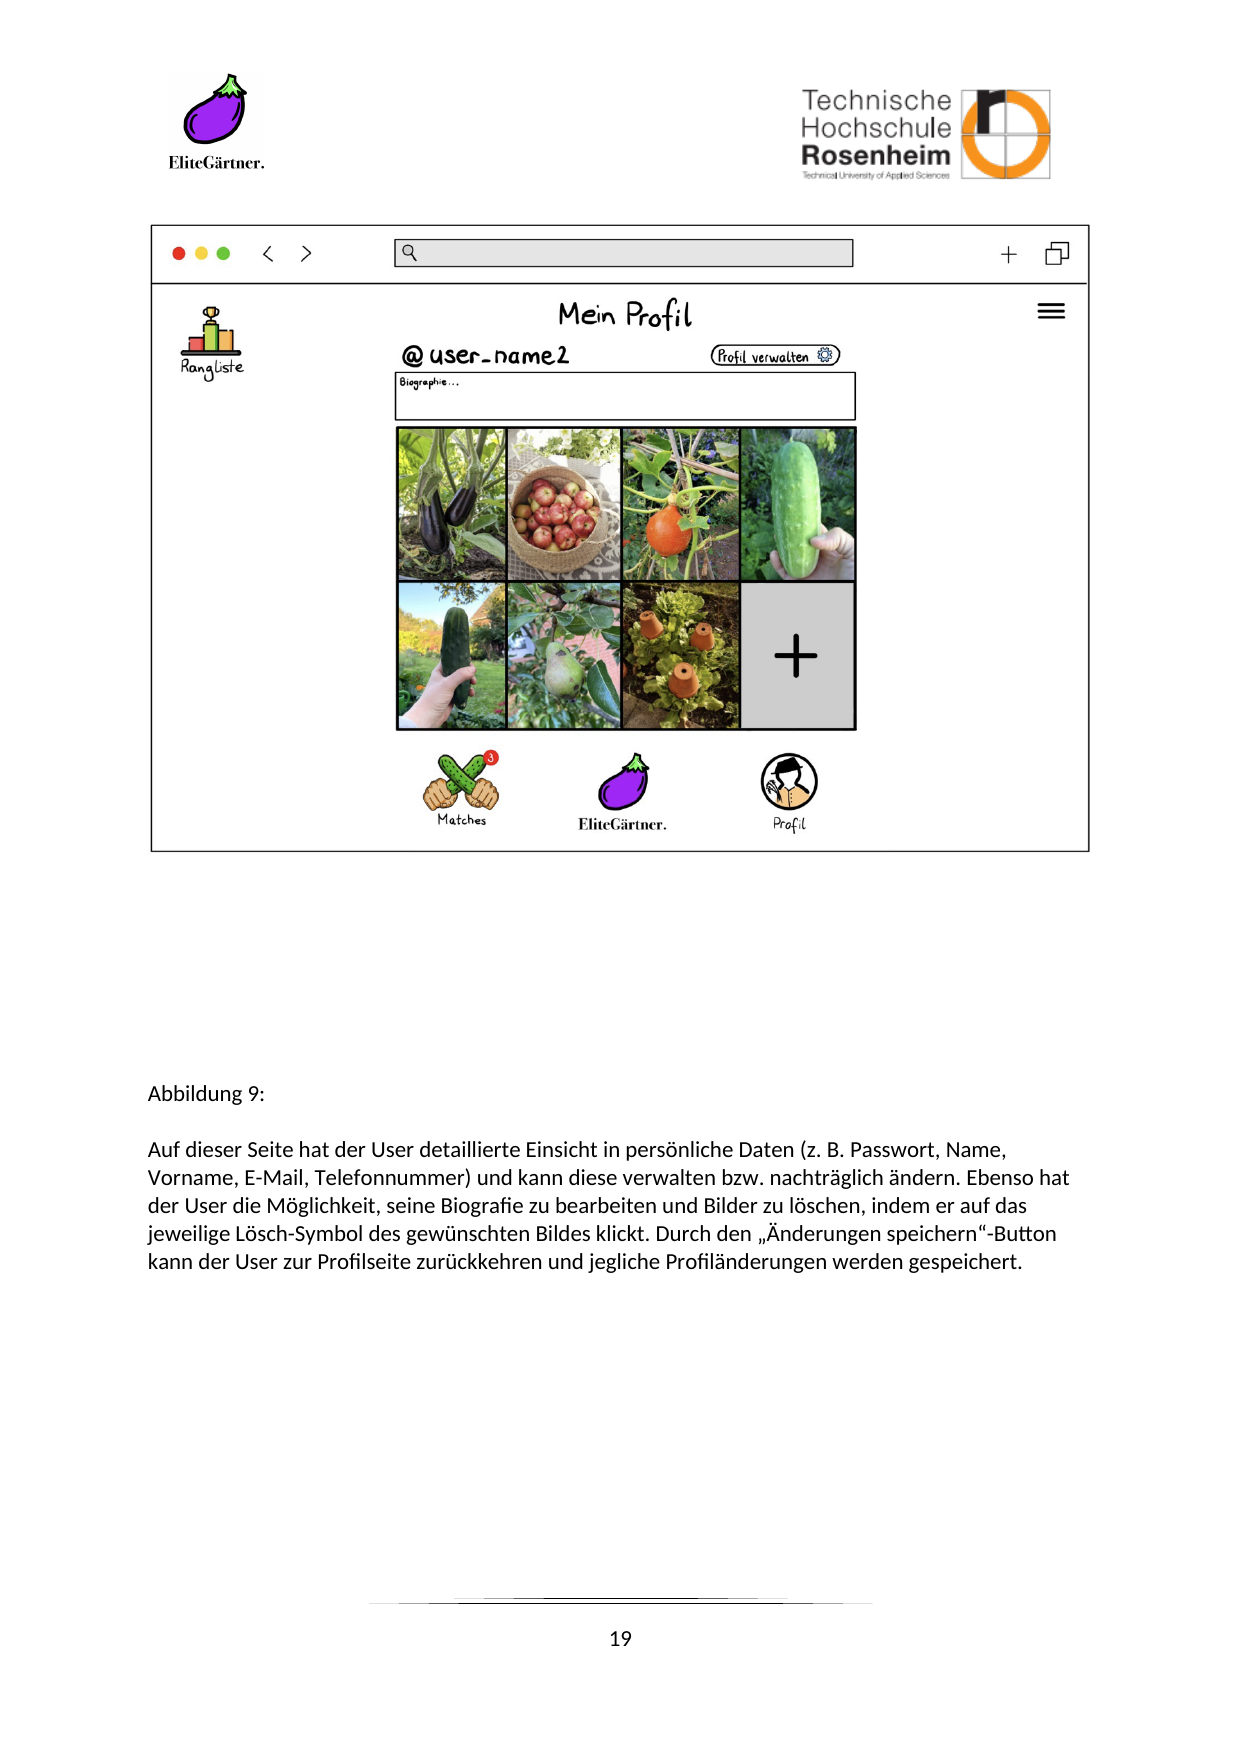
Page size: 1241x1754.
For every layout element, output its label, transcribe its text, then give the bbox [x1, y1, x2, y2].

picture [147, 221, 1093, 855]
text Abbildung 9: [148, 1079, 1093, 1107]
picture [168, 73, 265, 169]
text Auf dieser Seite hat der User detaillierte Einsicht in persönliche Daten (z. B. Passwort, Name, Vorname, E-Mail, Telefonnummer) und kann diese verwalten bzw. nachträglich ändern. Ebenso hat der User die Möglichkeit, seine Biografie zu bearbeiten und Bilder zu löschen, indem er auf das jeweilige Lösch-Symbol des gewünschten Bildes klickt. Durch den „Änderungen speichern“-Button kann der User zur Profilseite zurückkehren und jegliche Profiländerungen werden gespeichert. [148, 1135, 1093, 1275]
